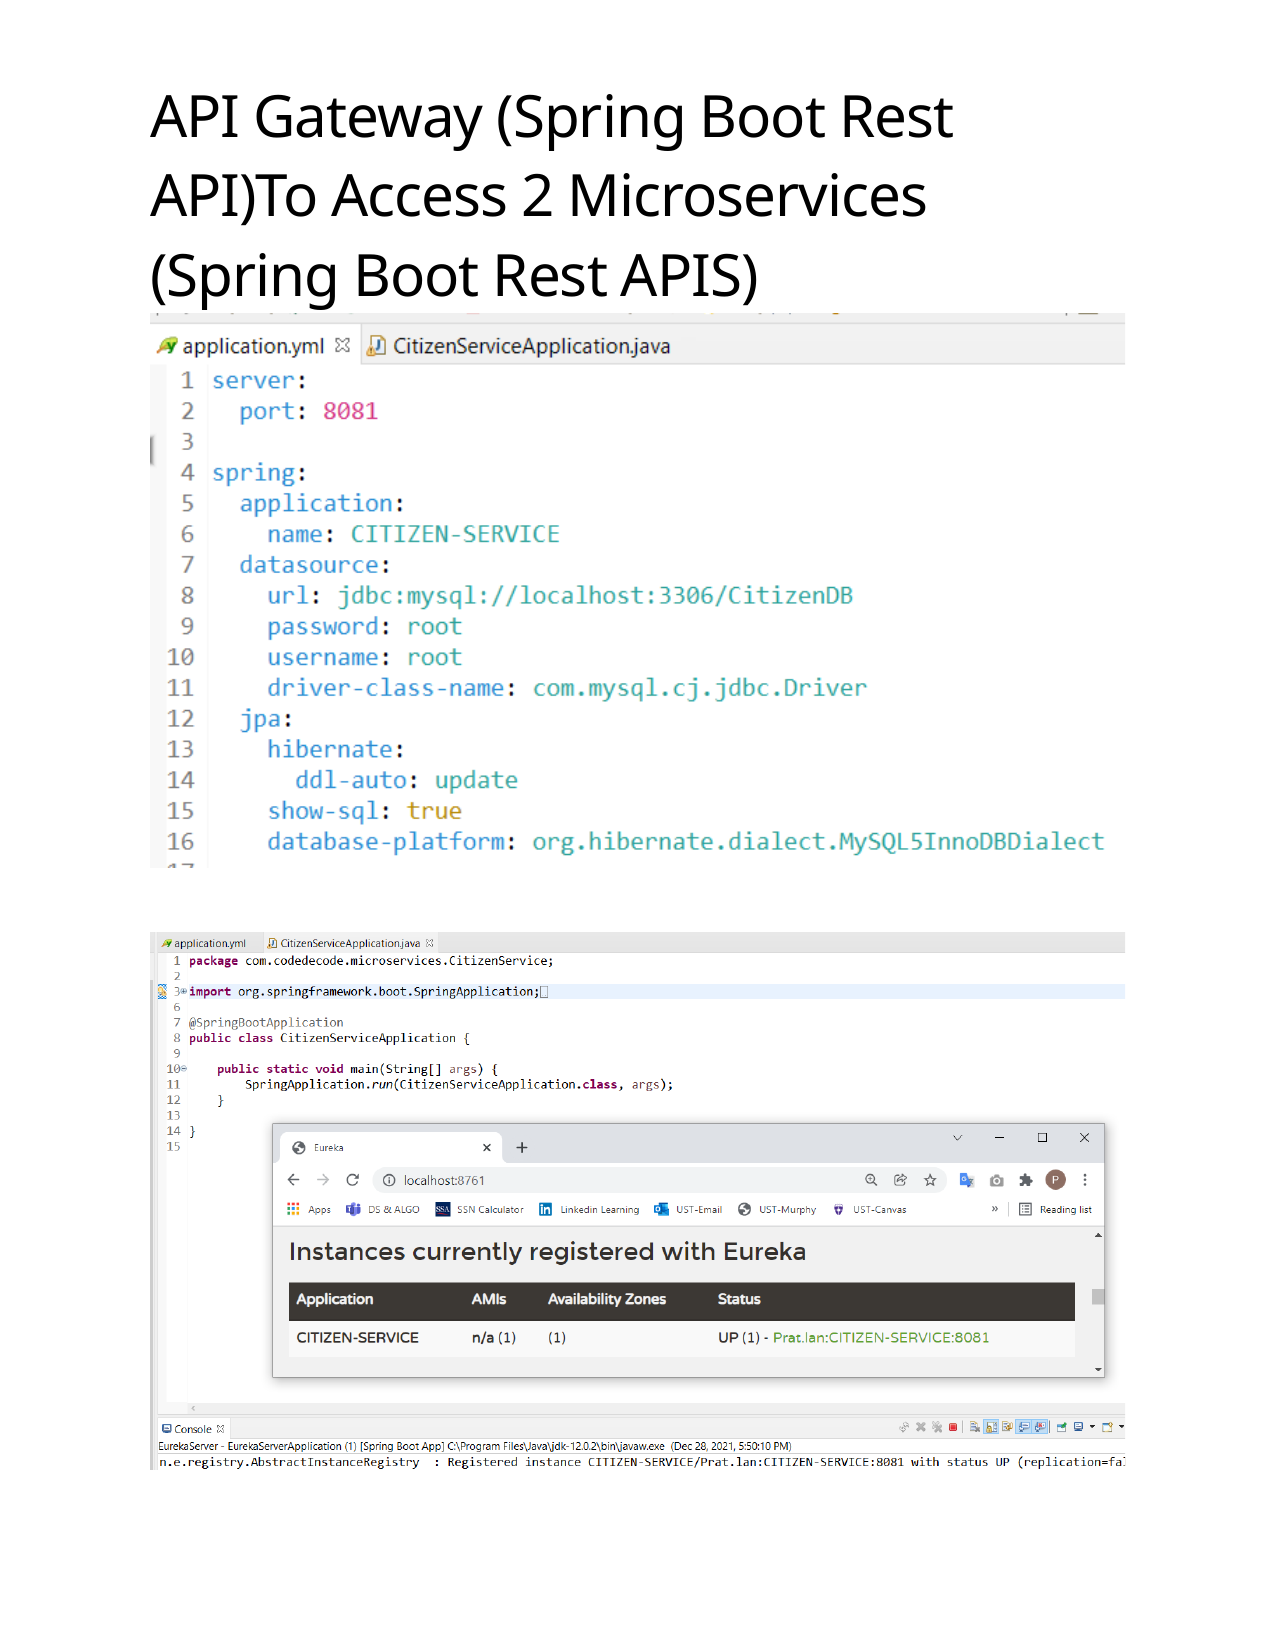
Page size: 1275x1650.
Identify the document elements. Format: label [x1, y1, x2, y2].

picture [150, 313, 1125, 868]
picture [150, 932, 1125, 1470]
